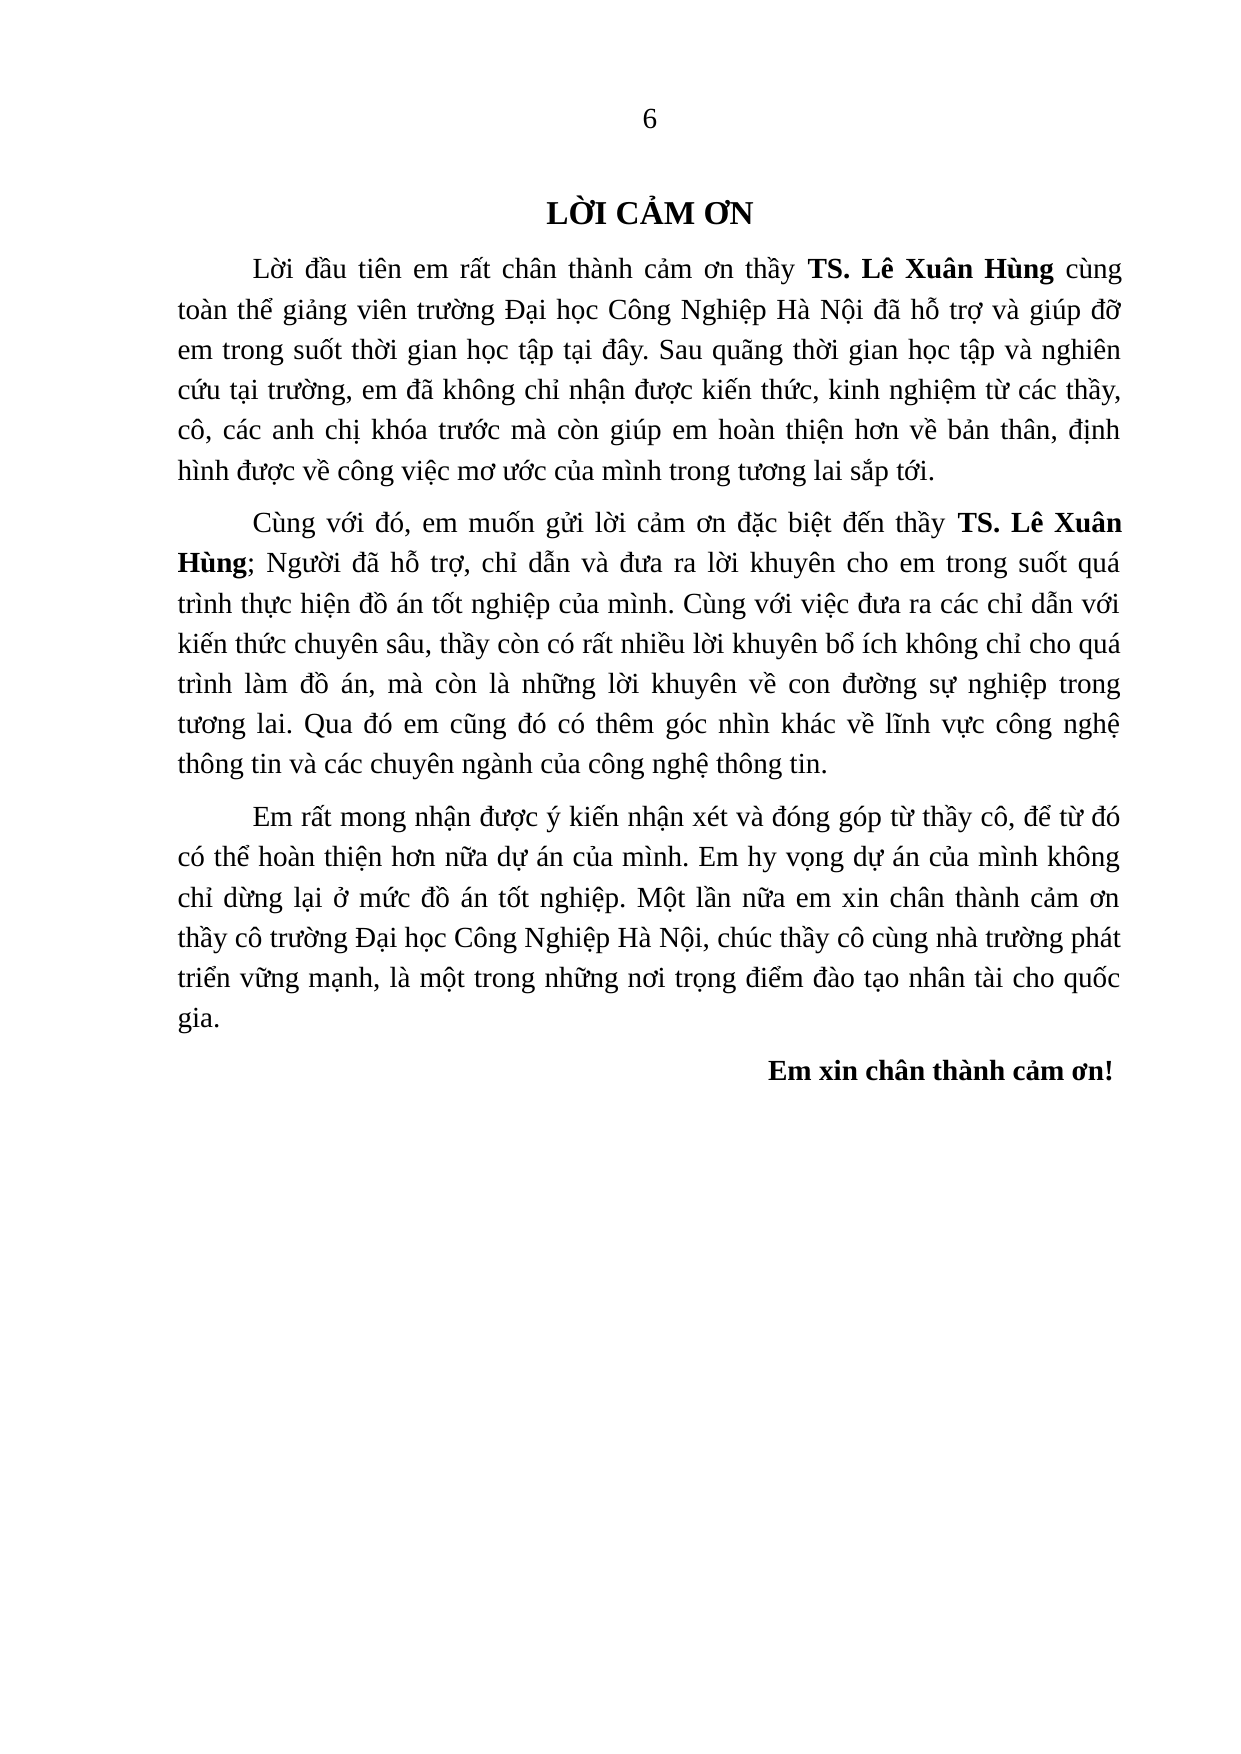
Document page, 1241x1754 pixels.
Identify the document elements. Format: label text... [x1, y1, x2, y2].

text Em xin chân thành cảm ơn! [768, 1053, 1122, 1087]
subtitle LỜI CẢM ƠN [177, 193, 1122, 232]
text Em rất mong nhận được ý kiến nhận xét và đóng góp từ thầy cô, để từ đó có thể hoàn thiện hơn nữa dự án của mình. Em hy vọng dự án của mình không chỉ dừng lại ở mức đồ án tốt nghiệp. Một lần nữa em xin chân thành cảm ơn thầy cô trường Đại học Công Nghiệp Hà Nội, chúc thầy cô cùng nhà trường phát triển vững mạnh, là một trong những nơi trọng điểm đào tạo nhân tài cho quốc gia. [177, 799, 1122, 1034]
text Cùng với đó, em muốn gửi lời cảm ơn đặc biệt đến thầy TS. Lê Xuân Hùng; Người đã hỗ trợ, chỉ dẫn và đưa ra lời khuyên cho em trong suốt quá trình thực hiện đồ án tốt nghiệp của mình. Cùng với việc đưa ra các chỉ dẫn với kiến thức chuyên sâu, thầy còn có rất nhiều lời khuyên bổ ích không chỉ cho quá trình làm đồ án, mà còn là những lời khuyên về con đường sự nghiệp trong tương lai. Qua đó em cũng đó có thêm góc nhìn khác về lĩnh vực công nghệ thông tin và các chuyên ngành của công nghệ thông tin. [177, 505, 1122, 780]
text Lời đầu tiên em rất chân thành cảm ơn thầy TS. Lê Xuân Hùng cùng toàn thể giảng viên trường Đại học Công Nghiệp Hà Nội đã hỗ trợ và giúp đỡ em trong suốt thời gian học tập tại đây. Sau quãng thời gian học tập và nghiên cứu tại trường, em đã không chỉ nhận được kiến thức, kinh nghiệm từ các thầy, cô, các anh chị khóa trước mà còn giúp em hoàn thiện hơn về bản thân, định hình được về công việc mơ ước của mình trong tương lai sắp tới. [177, 252, 1122, 486]
